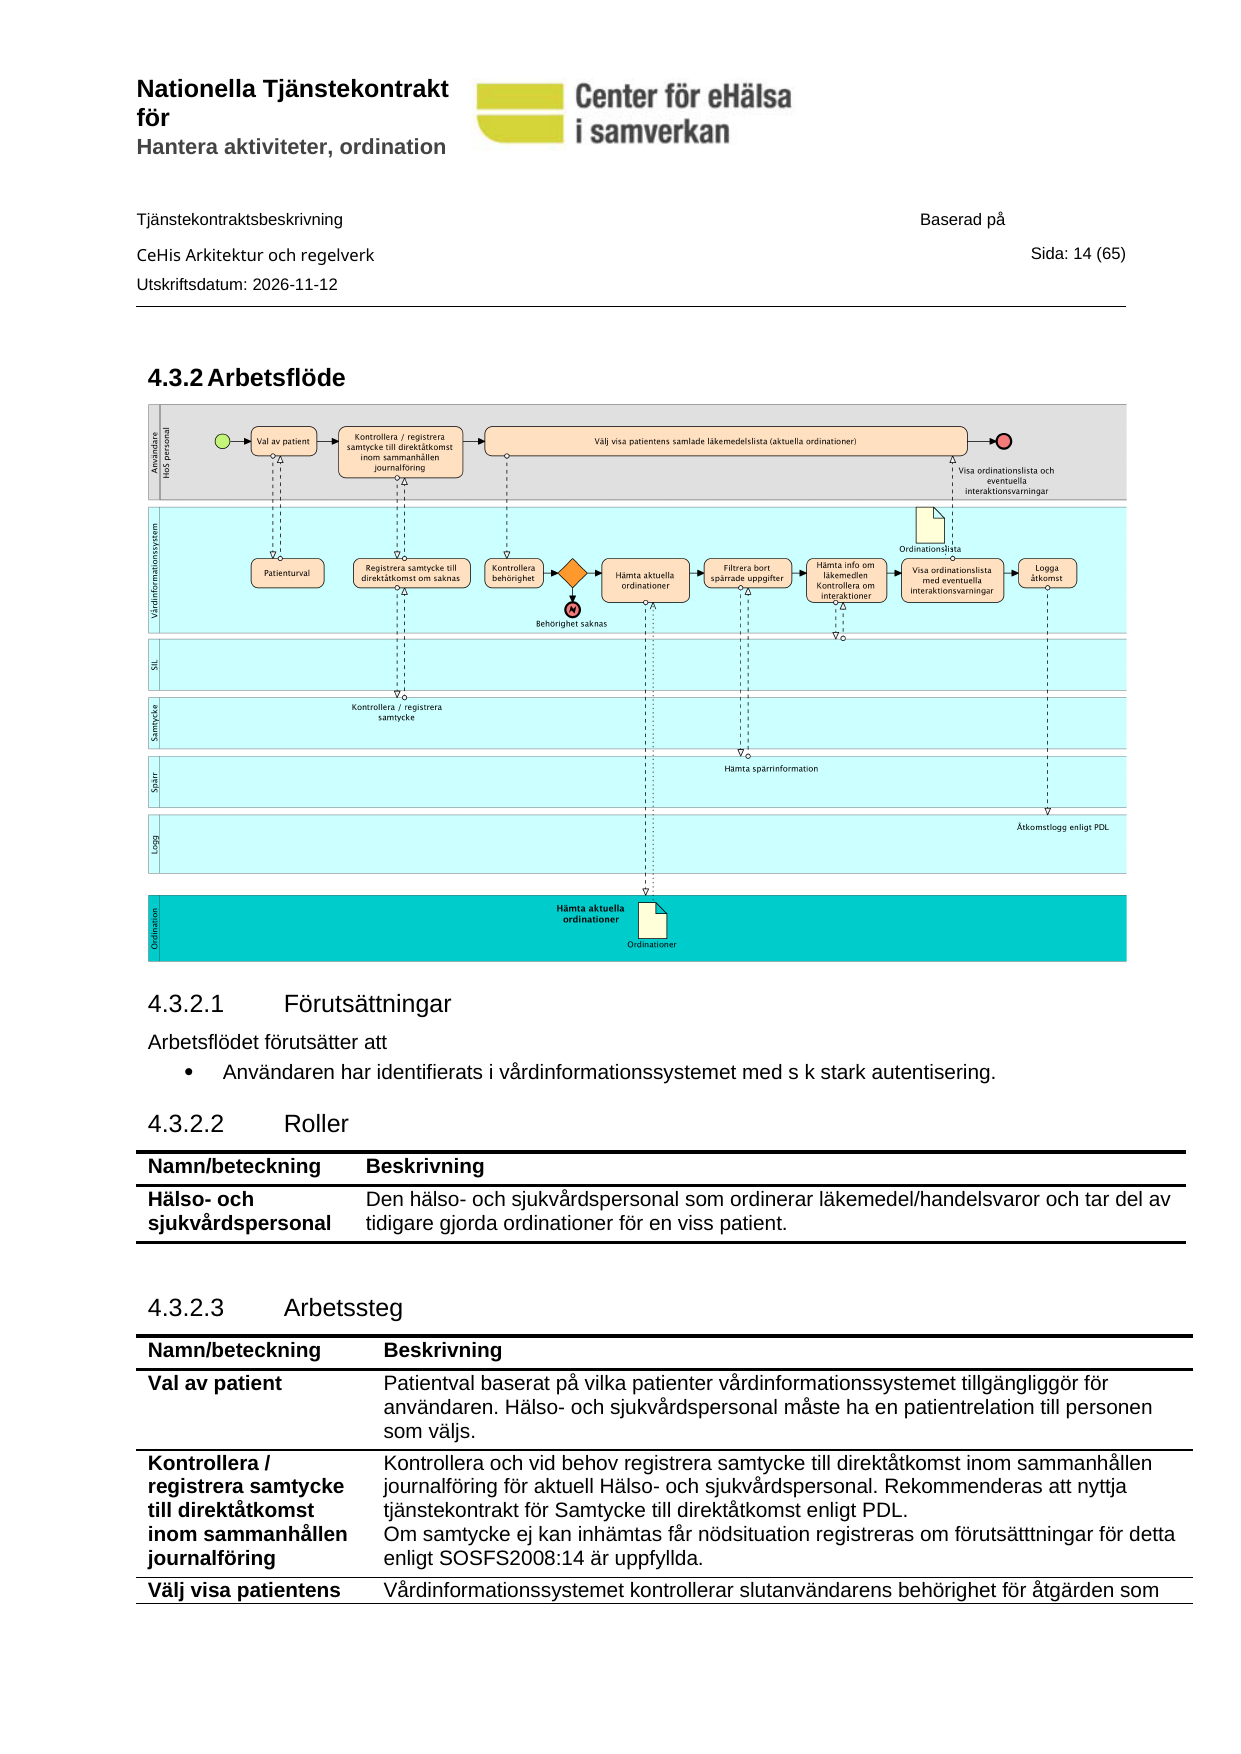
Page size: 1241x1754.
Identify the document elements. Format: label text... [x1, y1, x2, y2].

subtitle Arbetsflöde [148, 363, 1181, 392]
subtitle Arbetssteg [148, 1293, 1181, 1322]
table_cell Kontrollera / registrera samtycke till direktåtkomst inom sammanhållen journalföring [136, 1451, 372, 1576]
picture [471, 78, 797, 151]
table_cell Val av patient [136, 1371, 372, 1449]
table_cell Kontrollera och vid behov registrera samtycke till direktåtkomst inom sammanhållen journalföring för aktuell Hälso- och sjukvårdspersonal. Rekommenderas att nyttja tjänstekontrakt för Samtycke till direktåtkomst enligt PDL. Om samtycke ej kan inhämtas får nödsituation registreras om förutsätttningar för detta enligt SOSFS2008:14 är uppfyllda. [372, 1451, 1192, 1576]
subtitle Förutsättningar [148, 988, 1181, 1017]
table_header Beskrivning [372, 1338, 1192, 1368]
subtitle Roller [148, 1109, 1181, 1138]
list Användaren har identifierats i vårdinformationssystemet med s k stark autentisering. [185, 1060, 1181, 1084]
table_cell Patientval baserat på vilka patienter vårdinformationssystemet tillgängliggör för användaren. Hälso- och sjukvårdspersonal måste ha en patientrelation till personen som väljs. [372, 1371, 1192, 1449]
table_header Namn/beteckning [136, 1338, 372, 1368]
table_cell Välj visa patientens samlade läkemedelslista (aktuella ordinationer) [136, 1578, 372, 1602]
table_cell Den hälso- och sjukvårdspersonal som ordinerar läkemedel/handelsvaror och tar del av tidigare gjorda ordinationer för en viss patient. [354, 1187, 1186, 1241]
table_cell Hälso- och sjukvårdspersonal [136, 1187, 354, 1241]
table_header Namn/beteckning [136, 1154, 354, 1184]
text Arbetsflödet förutsätter att [148, 1030, 1181, 1054]
picture [147, 404, 1127, 964]
table_header Beskrivning [354, 1154, 1186, 1184]
